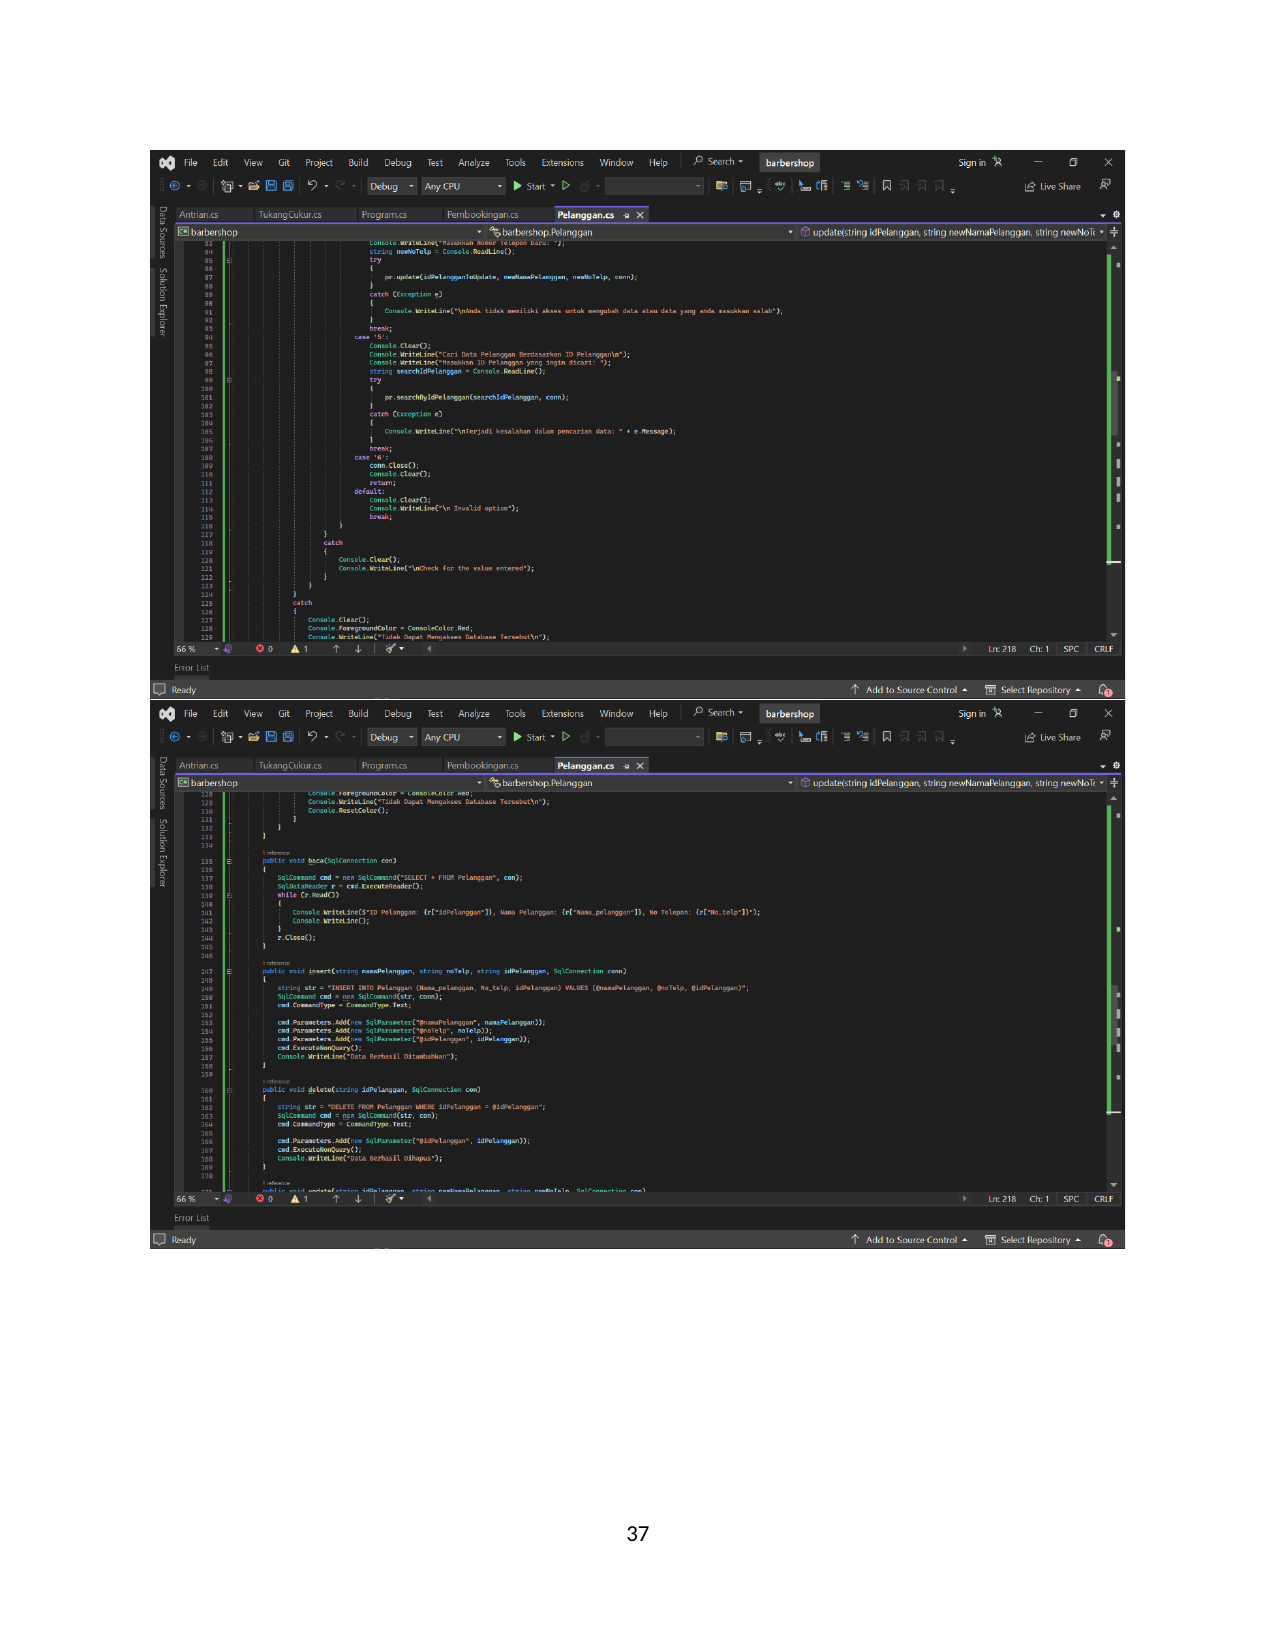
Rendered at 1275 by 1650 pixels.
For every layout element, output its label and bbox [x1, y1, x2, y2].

picture [150, 700, 1125, 1249]
picture [150, 150, 1125, 699]
